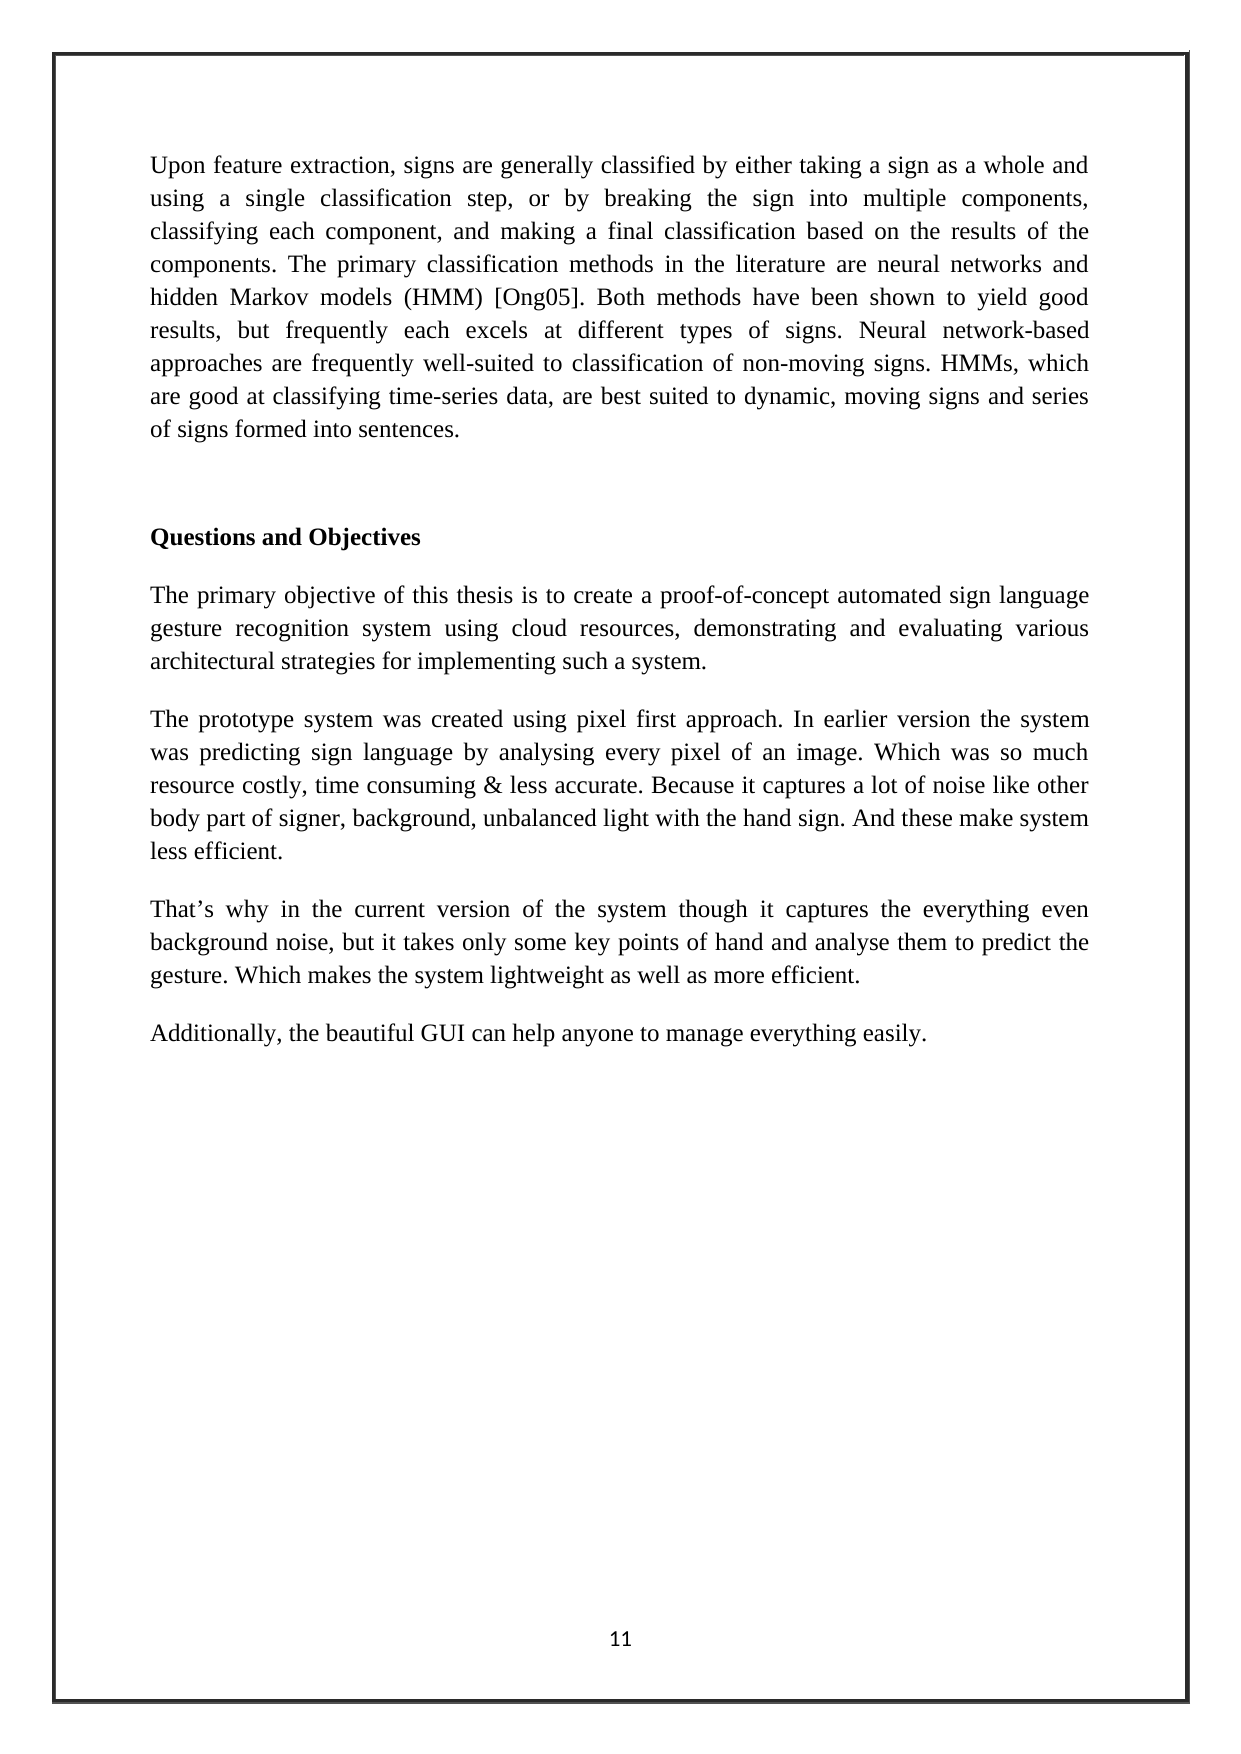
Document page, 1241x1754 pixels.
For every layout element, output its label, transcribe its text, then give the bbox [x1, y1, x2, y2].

text Questions and Objectives [150, 522, 1090, 551]
text The prototype system was created using pixel first approach. In earlier version the system was predicting sign language by analysing every pixel of an image. Which was so much resource costly, time consuming & less accurate. Because it captures a lot of noise like other body part of signer, background, unbalanced light with the hand sign. And these make system less efficient. [150, 704, 1090, 865]
text Additionally, the beautiful GUI can help anyone to manage everything easily. [150, 1018, 1090, 1047]
text Upon feature extraction, signs are generally classified by either taking a sign as a whole and using a single classification step, or by breaking the sign into multiple components, classifying each component, and making a final classification based on the results of the components. The primary classification methods in the literature are neural networks and hidden Markov models (HMM) [Ong05]. Both methods have been shown to yield good results, but frequently each excels at different types of signs. Neural network-based approaches are frequently well-suited to classification of non-moving signs. HMMs, which are good at classifying time-series data, are best suited to dynamic, moving signs and series of signs formed into sentences. [150, 150, 1090, 443]
text The primary objective of this thesis is to create a proof-of-concept automated sign language gesture recognition system using cloud resources, demonstrating and evaluating various architectural strategies for implementing such a system. [150, 580, 1090, 675]
text That’s why in the current version of the system though it captures the everything even background noise, but it takes only some key points of hand and analyse them to predict the gesture. Which makes the system lightweight as well as more efficient. [150, 894, 1090, 989]
